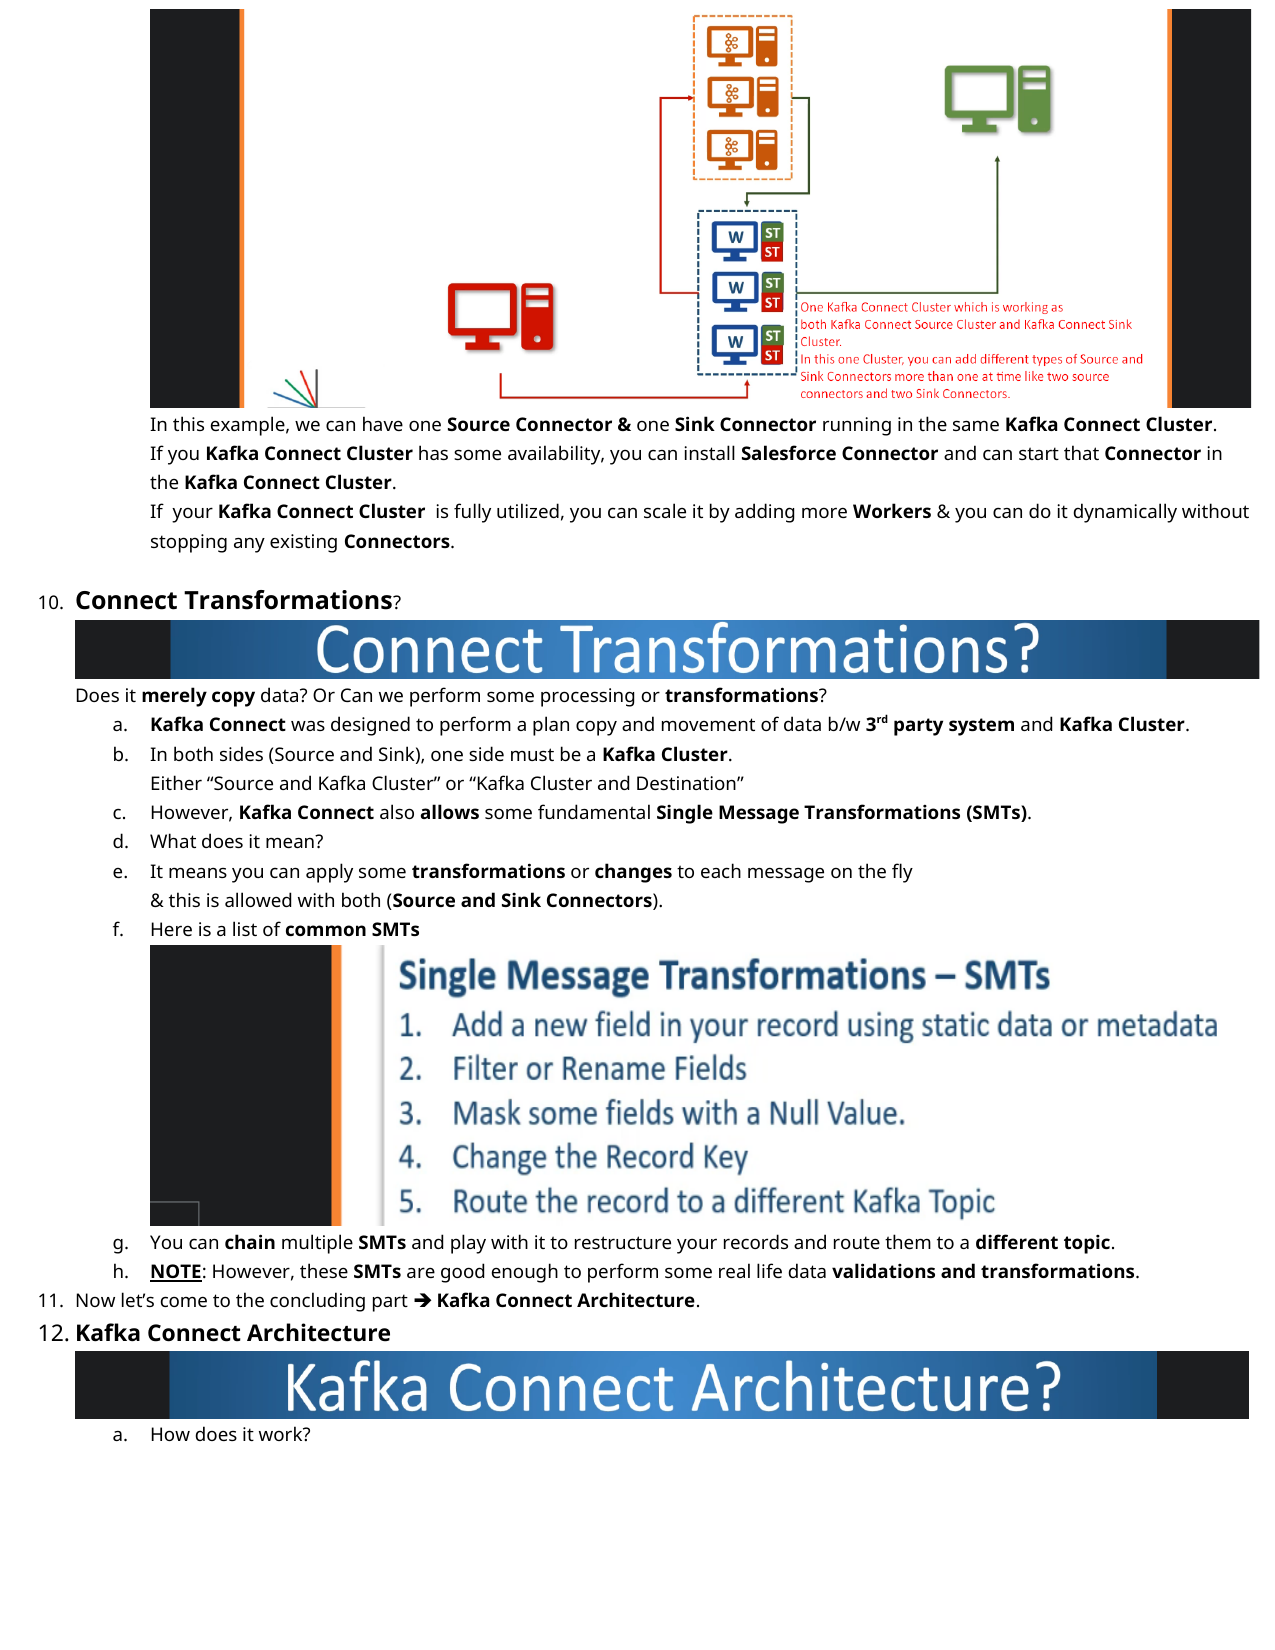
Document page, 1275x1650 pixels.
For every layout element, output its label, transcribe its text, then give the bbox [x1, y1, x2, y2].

list How does it work? [112, 1421, 1255, 1447]
picture [75, 1351, 1249, 1419]
list However, Kafka Connect also allows some fundamental Single Message Transformations (SMTs). [112, 799, 1255, 825]
picture [150, 9, 1252, 408]
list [112, 9, 1255, 579]
list Kafka Connect was designed to perform a plan copy and movement of data b/w 3rd party system and Kafka Cluster. [112, 712, 1255, 737]
list What does it mean? [112, 829, 1255, 854]
list It means you can apply some transformations or changes to each message on the fly & this is allowed with both (Source and Sink Connectors). [112, 858, 1255, 913]
list In both sides (Source and Sink), one side must be a Kafka Cluster. Either “Source and Kafka Cluster” or “Kafka Cluster and Destination” [112, 741, 1255, 796]
list You can chain multiple SMTs and play with it to restructure your records and route them to a different topic. [112, 1229, 1255, 1254]
list NOTE: However, these SMTs are good enough to perform some real life data validations and transformations. [112, 1258, 1255, 1284]
picture [75, 620, 1260, 679]
picture [150, 945, 1237, 1226]
list Now let’s come to the concluding part Kafka Connect Architecture. [37, 1288, 1255, 1313]
